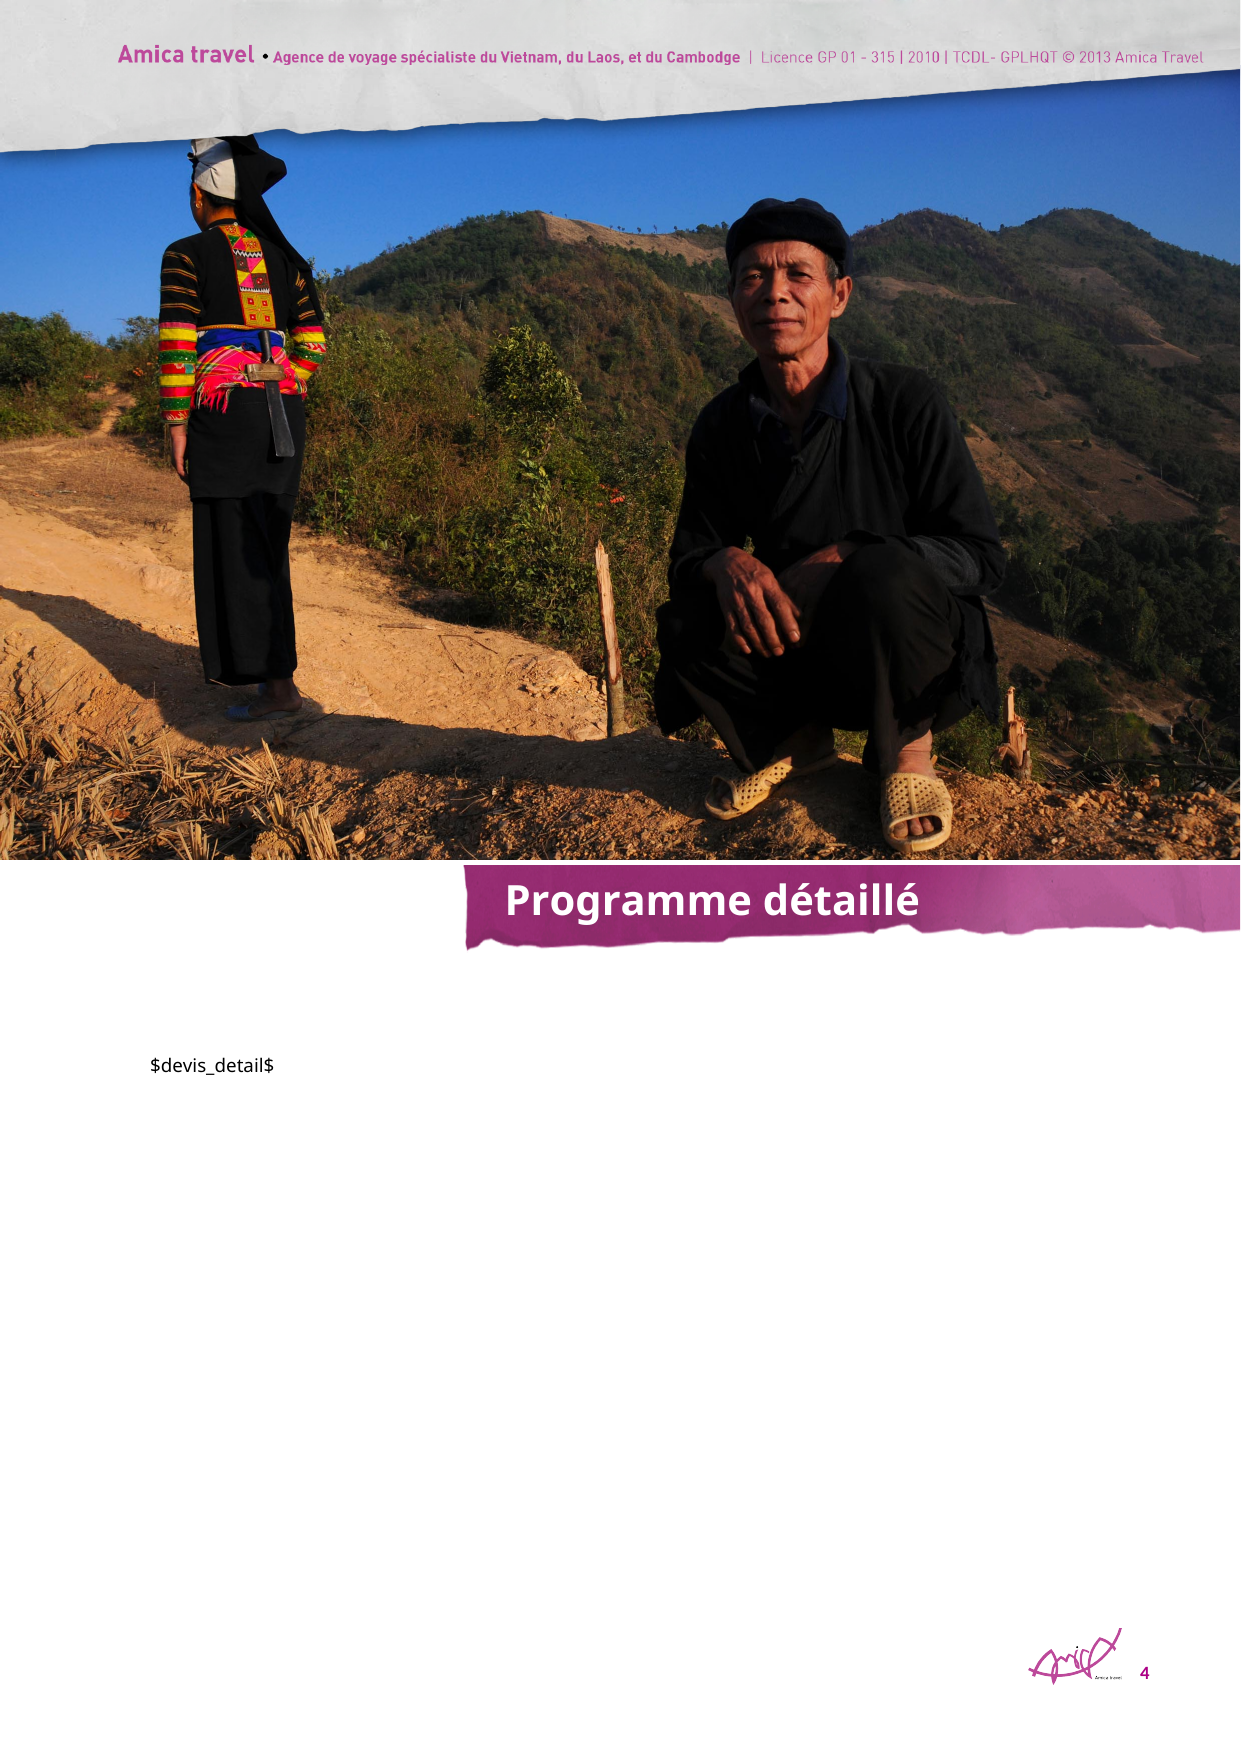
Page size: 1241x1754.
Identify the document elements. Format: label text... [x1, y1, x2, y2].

picture [440, 865, 1241, 974]
picture [1028, 1628, 1122, 1685]
picture [0, 0, 1241, 860]
text $devis_detail$ [150, 1052, 1090, 1078]
text Programme détaillé [504, 871, 1090, 927]
